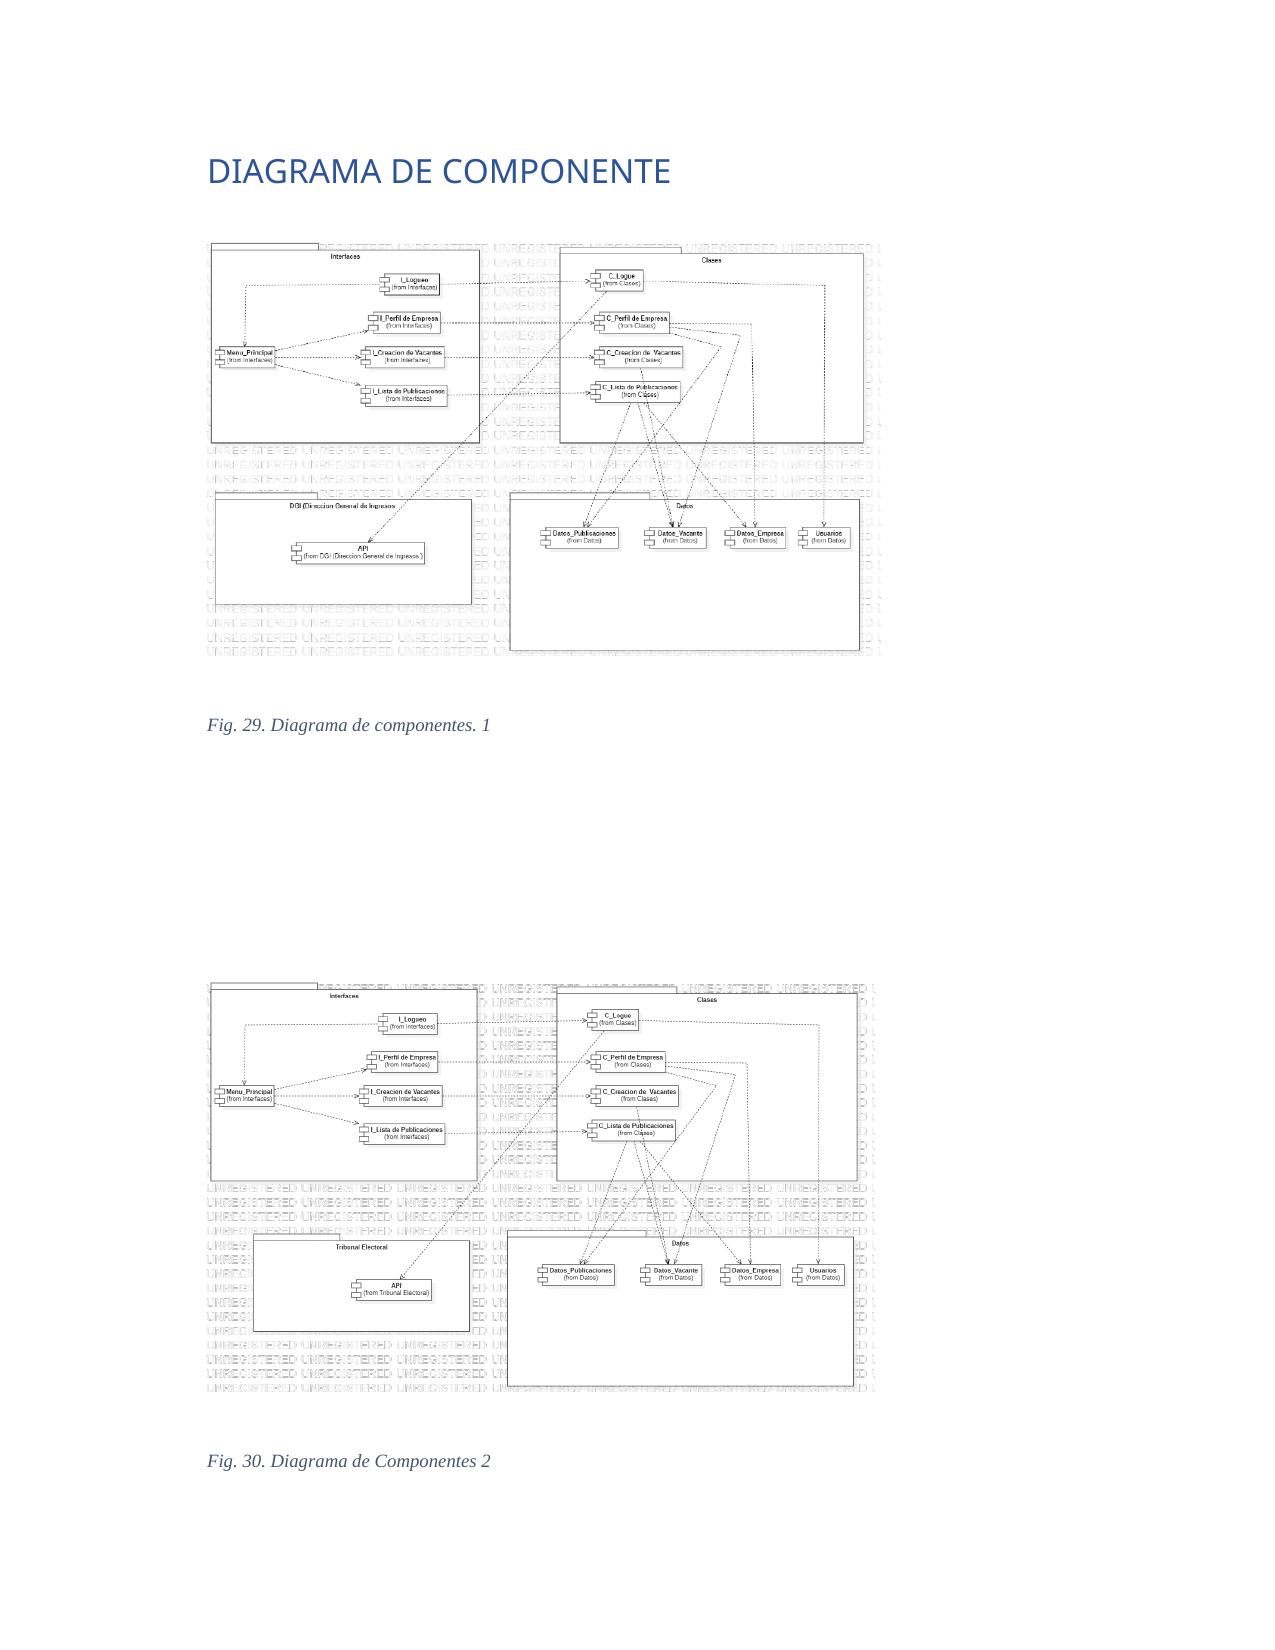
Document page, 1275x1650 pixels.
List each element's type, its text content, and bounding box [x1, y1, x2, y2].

text Fig. 29. Diagrama de componentes. 1 [177, 713, 1098, 735]
picture [206, 978, 876, 1405]
text Fig. 30. Diagrama de Componentes 2 [177, 1450, 1098, 1471]
picture [206, 238, 882, 669]
subtitle DIAGRAMA DE COMPONENTE [177, 148, 1098, 193]
